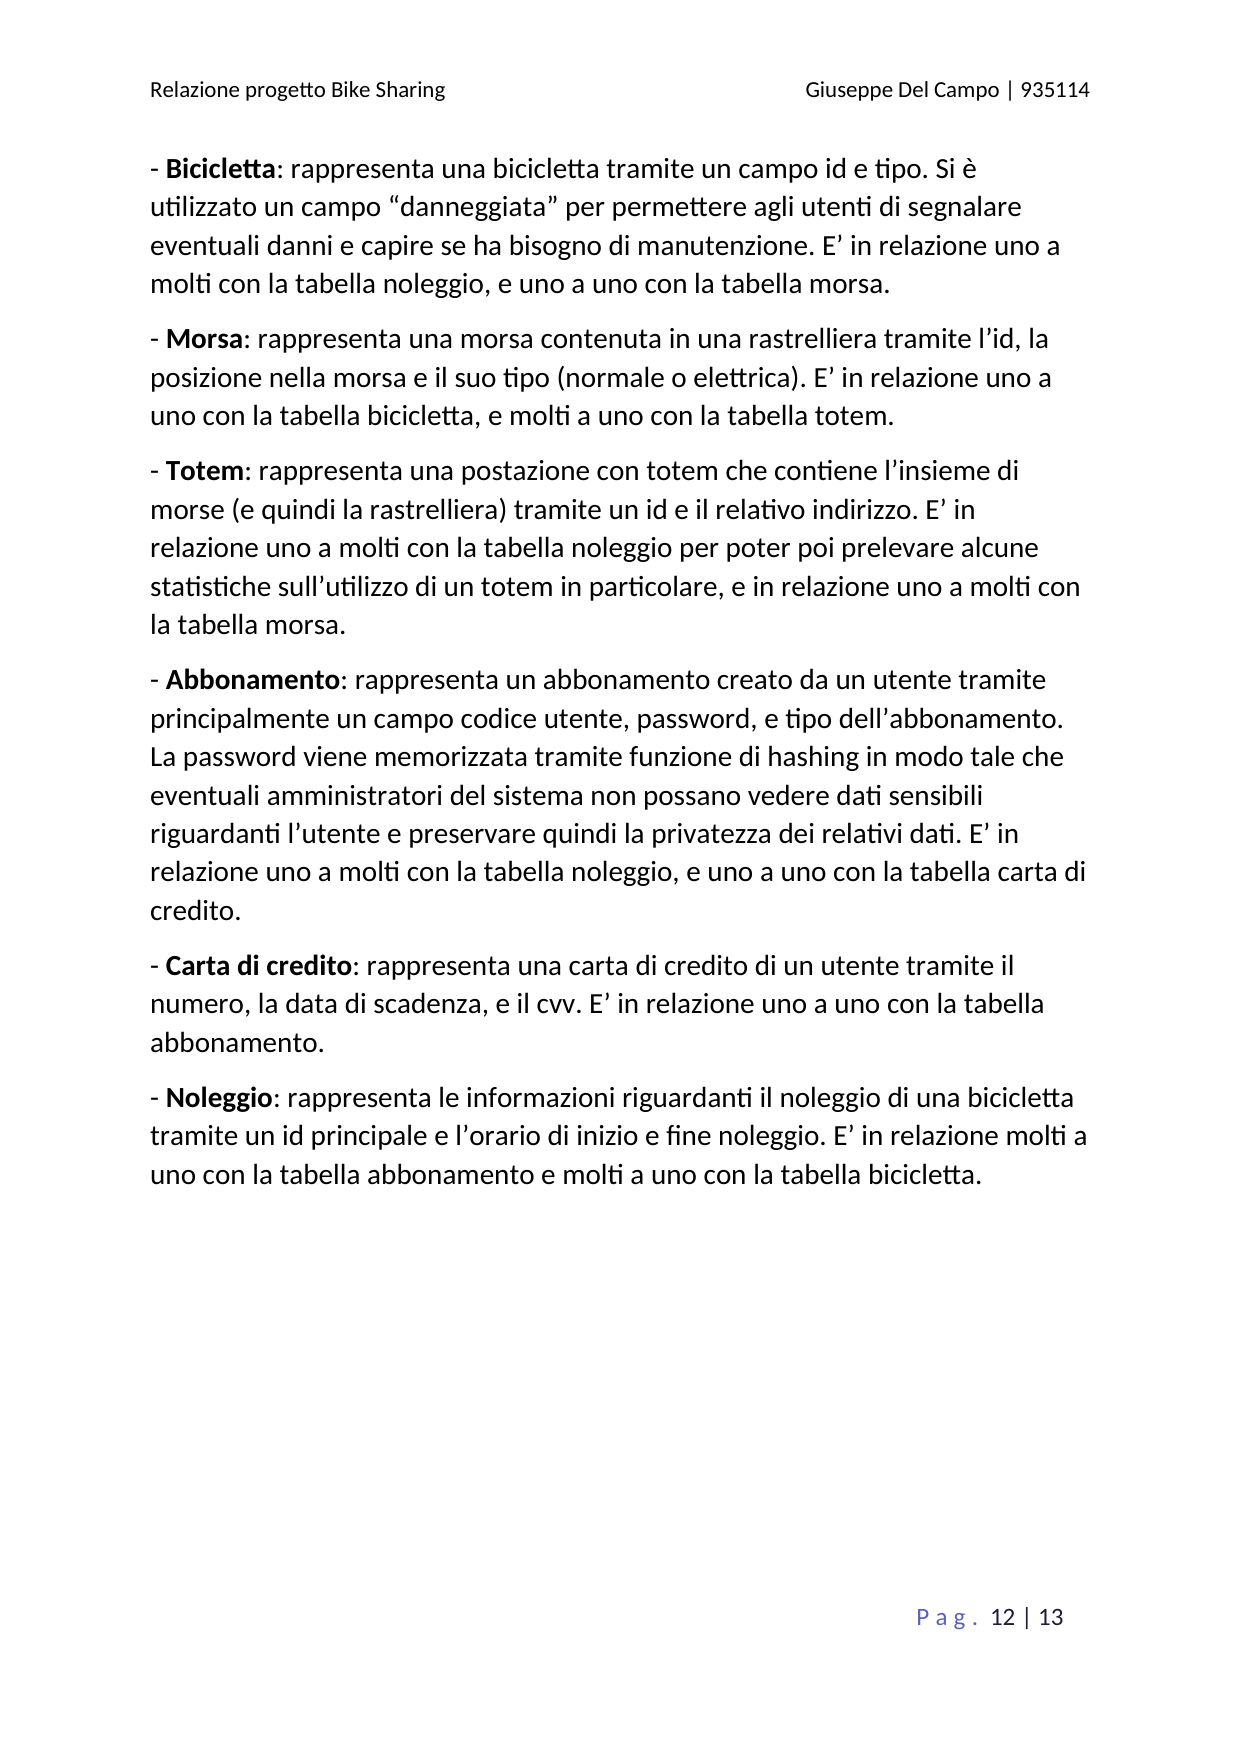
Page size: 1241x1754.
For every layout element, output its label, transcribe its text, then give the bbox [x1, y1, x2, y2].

text - Noleggio: rappresenta le informazioni riguardanti il noleggio di una bicicletta tramite un id principale e l’orario di inizio e fine noleggio. E’ in relazione molti a uno con la tabella abbonamento e molti a uno con la tabella bicicletta. [150, 1079, 1090, 1191]
text - Totem: rappresenta una postazione con totem che contiene l’insieme di morse (e quindi la rastrelliera) tramite un id e il relativo indirizzo. E’ in relazione uno a molti con la tabella noleggio per poter poi prelevare alcune statistiche sull’utilizzo di un totem in particolare, e in relazione uno a molti con la tabella morsa. [150, 452, 1090, 642]
text - Carta di credito: rappresenta una carta di credito di un utente tramite il numero, la data di scadenza, e il cvv. E’ in relazione uno a uno con la tabella abbonamento. [150, 947, 1090, 1059]
text - Morsa: rappresenta una morsa contenuta in una rastrelliera tramite l’id, la posizione nella morsa e il suo tipo (normale o elettrica). E’ in relazione uno a uno con la tabella bicicletta, e molti a uno con la tabella totem. [150, 320, 1090, 433]
text - Bicicletta: rappresenta una bicicletta tramite un campo id e tipo. Si è utilizzato un campo “danneggiata” per permettere agli utenti di segnalare eventuali danni e capire se ha bisogno di manutenzione. E’ in relazione uno a molti con la tabella noleggio, e uno a uno con la tabella morsa. [150, 150, 1090, 301]
text - Abbonamento: rappresenta un abbonamento creato da un utente tramite principalmente un campo codice utente, password, e tipo dell’abbonamento. La password viene memorizzata tramite funzione di hashing in modo tale che eventuali amministratori del sistema non possano vedere dati sensibili riguardanti l’utente e preservare quindi la privatezza dei relativi dati. E’ in relazione uno a molti con la tabella noleggio, e uno a uno con la tabella carta di credito. [150, 661, 1090, 927]
